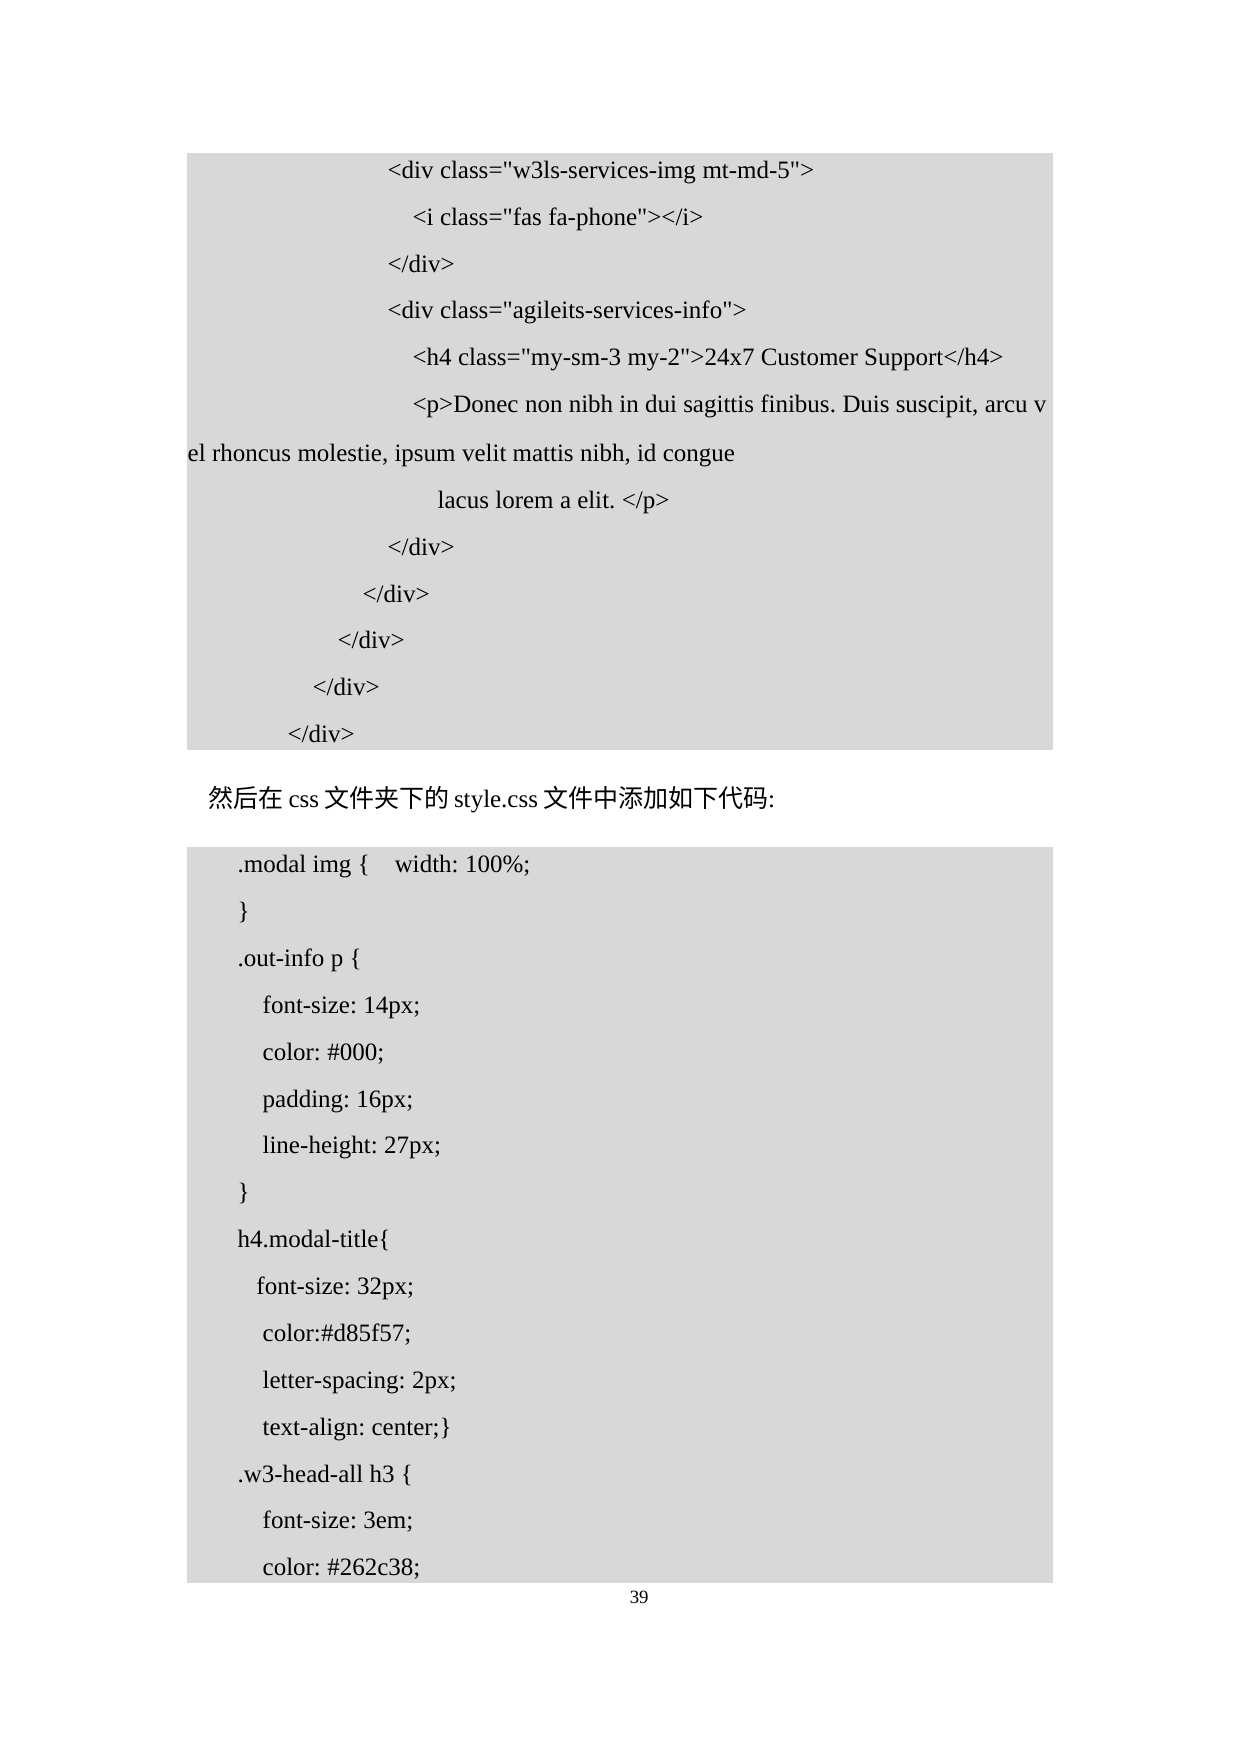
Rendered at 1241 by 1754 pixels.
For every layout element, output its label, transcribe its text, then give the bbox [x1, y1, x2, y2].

text .modal img { width: 100%; [187, 847, 1053, 880]
text text-align: center;} [187, 1410, 1053, 1442]
text <i class="fas fa-phone"></i> [187, 200, 1053, 232]
text <div class="w3ls-services-img mt-md-5"> [187, 153, 1053, 186]
text color: #000; [187, 1035, 1053, 1067]
text </div> [187, 577, 1053, 609]
text </div> [187, 247, 1053, 279]
text font-size: 14px; [187, 988, 1053, 1021]
text } [187, 1176, 1053, 1208]
text </div> [187, 717, 1053, 750]
text line-height: 27px; [187, 1129, 1053, 1161]
text color:#d85f57; [187, 1316, 1053, 1349]
text font-size: 32px; [187, 1269, 1053, 1302]
text <p>Donec non nibh in dui sagittis finibus. Duis suscipit, arcu vel rhoncus molestie, ipsum velit mattis nibh, id congue [187, 387, 1053, 469]
text .w3-head-all h3 { [187, 1457, 1053, 1489]
text <h4 class="my-sm-3 my-2">24x7 Customer Support</h4> [187, 341, 1053, 373]
text </div> [187, 671, 1053, 703]
text } [187, 894, 1053, 927]
text letter-spacing: 2px; [187, 1363, 1053, 1396]
text 然后在css文件夹下的style.css文件中添加如下代码: [187, 764, 1053, 829]
text .out-info p { [187, 941, 1053, 974]
text </div> [187, 530, 1053, 562]
text h4.modal-title{ [187, 1222, 1053, 1255]
text color: #262c38; [187, 1551, 1053, 1583]
text </div> [187, 624, 1053, 656]
text font-size: 3em; [187, 1504, 1053, 1536]
text <div class="agileits-services-info"> [187, 294, 1053, 326]
text lacus lorem a elit. </p> [187, 483, 1053, 516]
text padding: 16px; [187, 1082, 1053, 1114]
